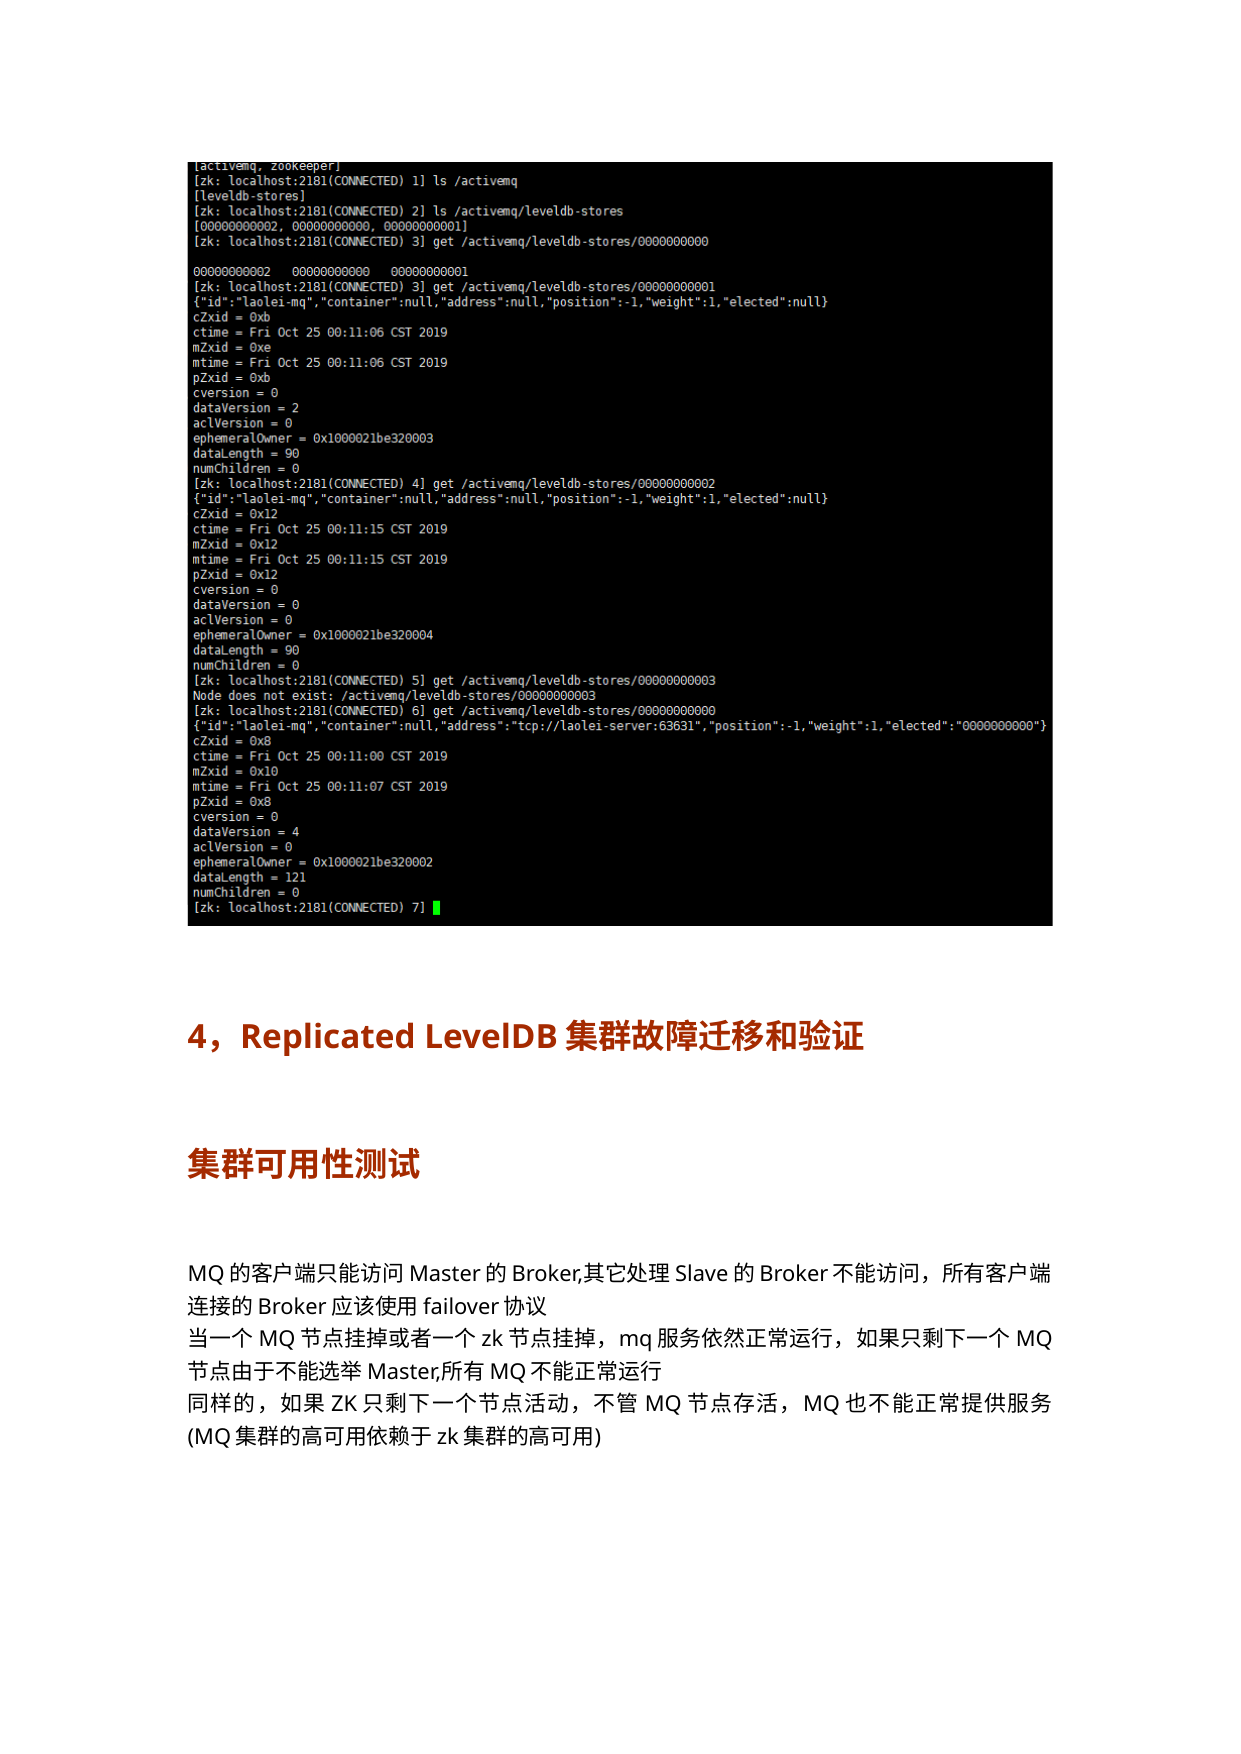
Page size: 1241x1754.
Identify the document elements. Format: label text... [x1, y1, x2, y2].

subtitle 4，Replicated LevelDB集群故障迁移和验证 [187, 1002, 1053, 1067]
text 当一个MQ节点挂掉或者一个zk节点挂掉，mq服务依然正常运行，如果只剩下一个MQ节点由于不能选举Master,所有MQ不能正常运行 [187, 1321, 1053, 1386]
picture [187, 162, 1053, 926]
text MQ的客户端只能访问Master的Broker,其它处理Slave的Broker不能访问，所有客户端连接的Broker应该使用failover协议 [187, 1256, 1053, 1321]
text 同样的，如果ZK只剩下一个节点活动，不管MQ节点存活，MQ也不能正常提供服务(MQ集群的高可用依赖于zk集群的高可用) [187, 1386, 1053, 1451]
subtitle 集群可用性测试 [187, 1129, 1053, 1194]
